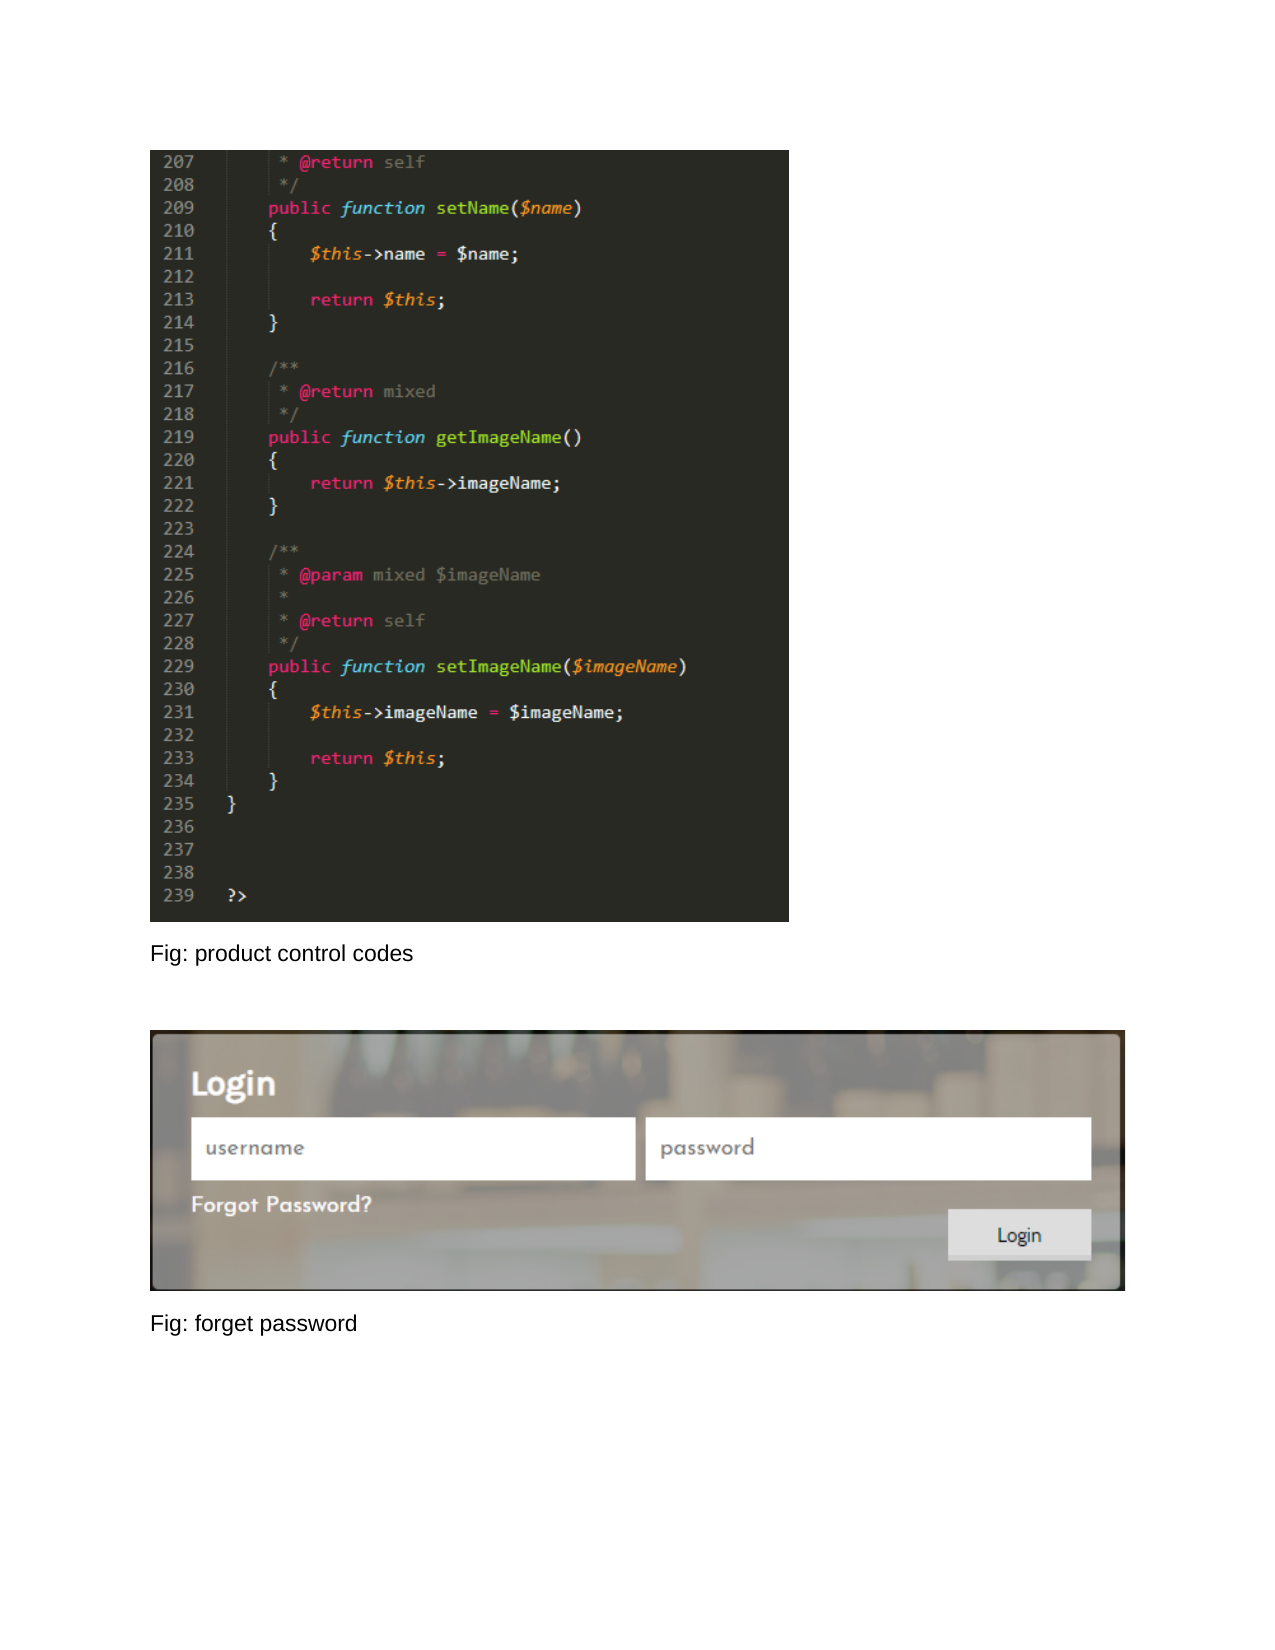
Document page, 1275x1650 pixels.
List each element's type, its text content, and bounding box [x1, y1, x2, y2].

text Fig: product control codes [150, 940, 1125, 966]
picture [150, 150, 789, 922]
text Fig: forget password [150, 1310, 1125, 1336]
picture [150, 1030, 1125, 1291]
